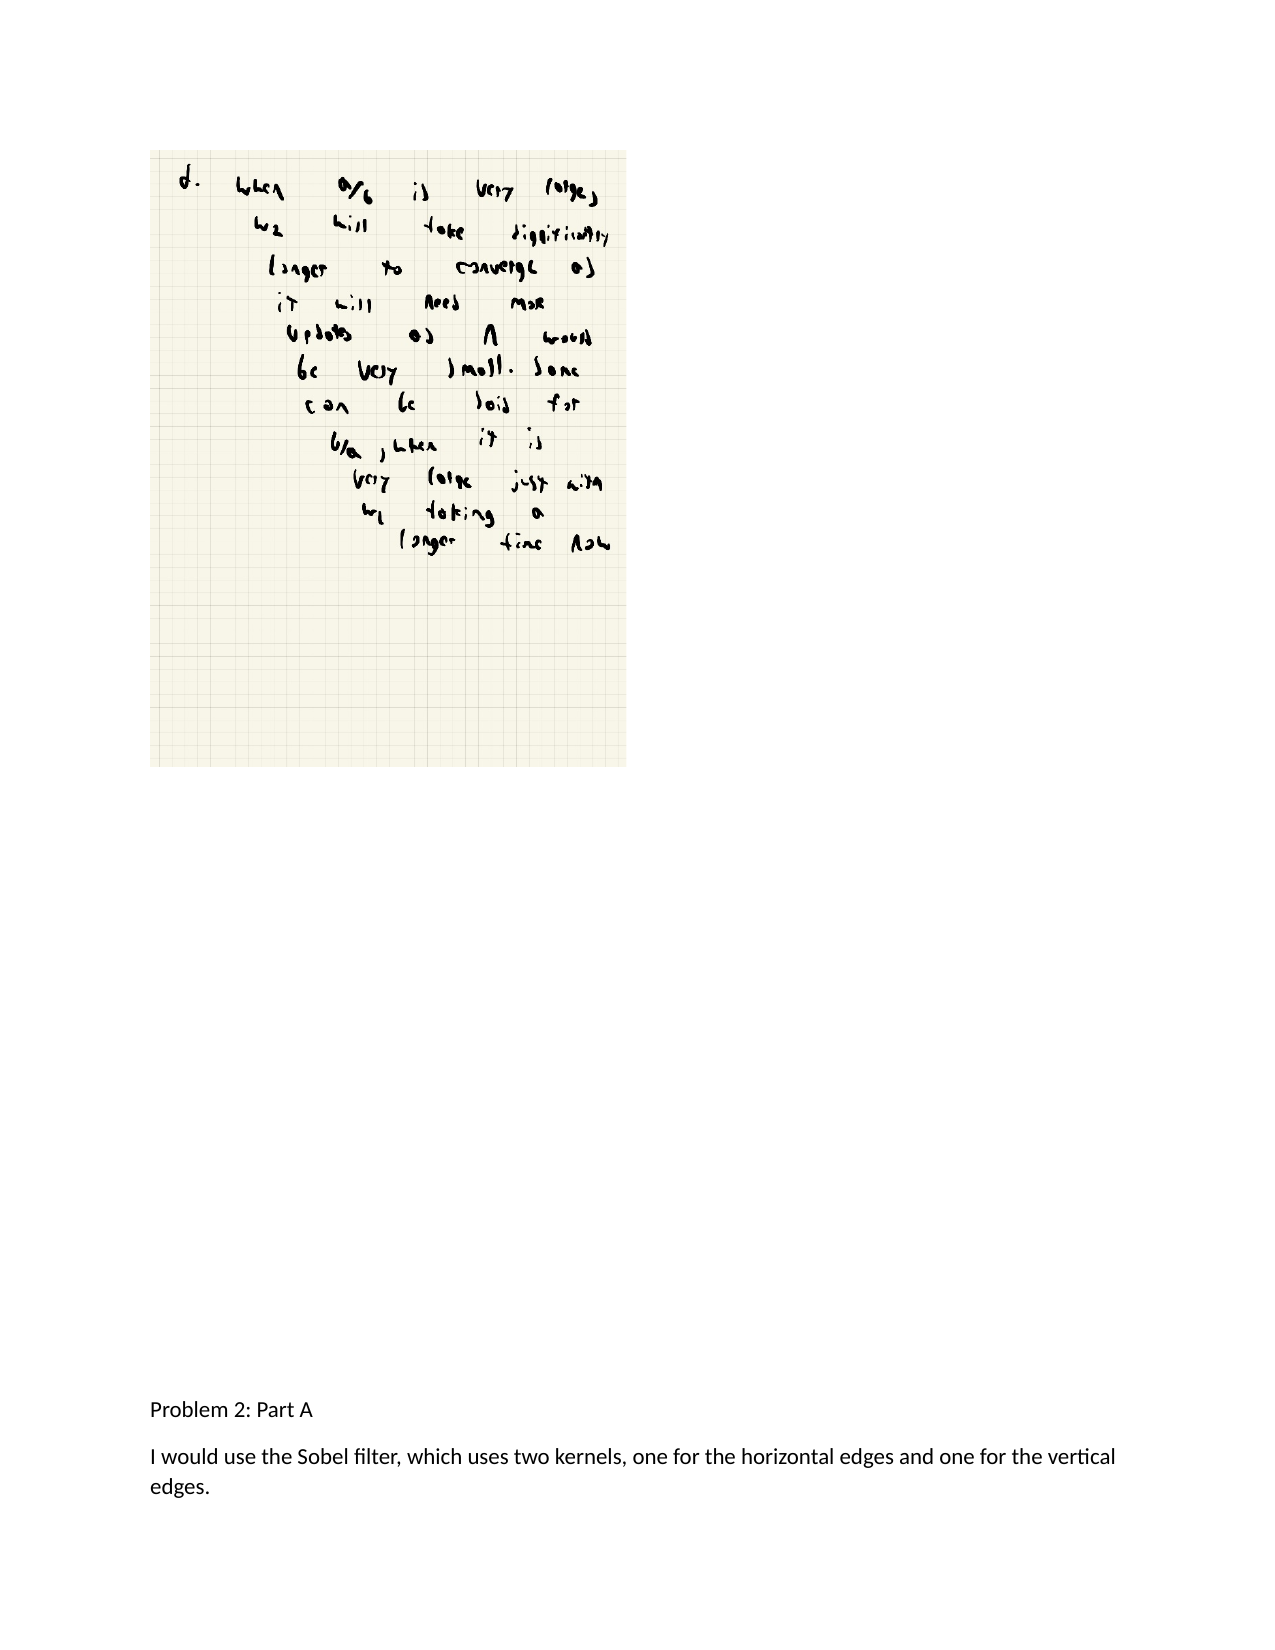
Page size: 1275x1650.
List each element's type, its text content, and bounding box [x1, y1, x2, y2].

picture [150, 150, 627, 767]
text Problem 2: Part A [150, 1395, 1125, 1423]
text I would use the Sobel filter, which uses two kernels, one for the horizontal edges and one for the vertical edges. [150, 1442, 1125, 1500]
